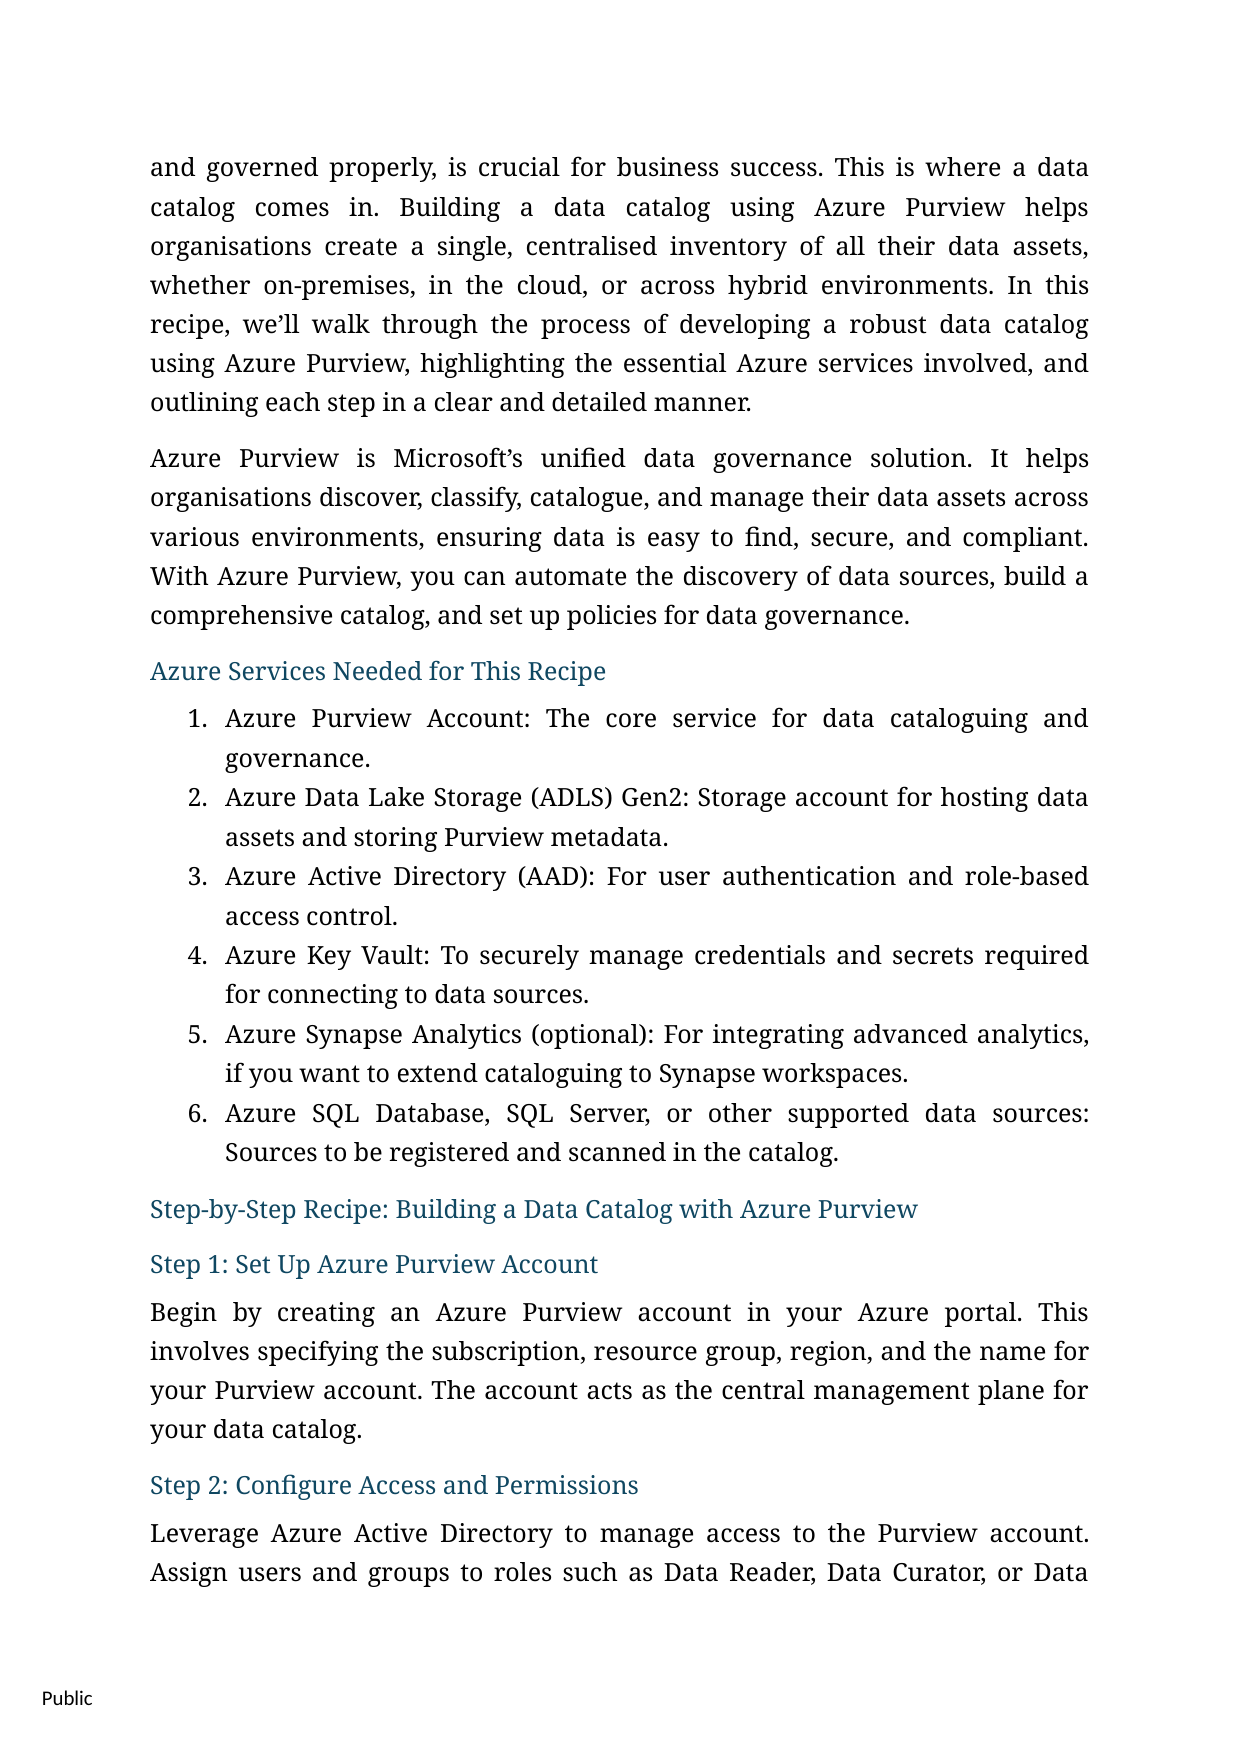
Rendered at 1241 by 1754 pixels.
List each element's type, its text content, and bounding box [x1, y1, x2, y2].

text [150, 150, 1090, 419]
list Azure Synapse Analytics (optional): For integrating advanced analytics, if you want to extend cataloguing to Synapse workspaces. [187, 1017, 1090, 1090]
subtitle Step 2: Configure Access and Permissions [150, 1468, 1090, 1502]
list Azure Active Directory (AAD): For user authentication and role-based access control. [187, 859, 1090, 932]
list Azure SQL Database, SQL Server, or other supported data sources: Sources to be registered and scanned in the catalog. [187, 1096, 1090, 1169]
list Azure Key Vault: To securely manage credentials and secrets required for connecting to data sources. [187, 938, 1090, 1011]
subtitle Step 1: Set Up Azure Purview Account [150, 1247, 1090, 1281]
subtitle Step-by-Step Recipe: Building a Data Catalog with Azure Purview [150, 1191, 1090, 1225]
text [150, 1515, 1090, 1589]
list Azure Data Lake Storage (ADLS) Gen2: Storage account for hosting data assets and storing Purview metadata. [187, 780, 1090, 853]
text Azure Purview is Microsoft’s unified data governance solution. It helps organisations discover, classify, catalogue, and manage their data assets across various environments, ensuring data is easy to find, secure, and compliant. With Azure Purview, you can automate the discovery of data sources, build a comprehensive catalog, and set up policies for data governance. [150, 441, 1090, 632]
subtitle Azure Services Needed for This Recipe [150, 653, 1090, 687]
text Begin by creating an Azure Purview account in your Azure portal. This involves specifying the subscription, resource group, region, and the name for your Purview account. The account acts as the central management plane for your data catalog. [150, 1294, 1090, 1446]
list Azure Purview Account: The core service for data cataloguing and governance. [187, 701, 1090, 774]
